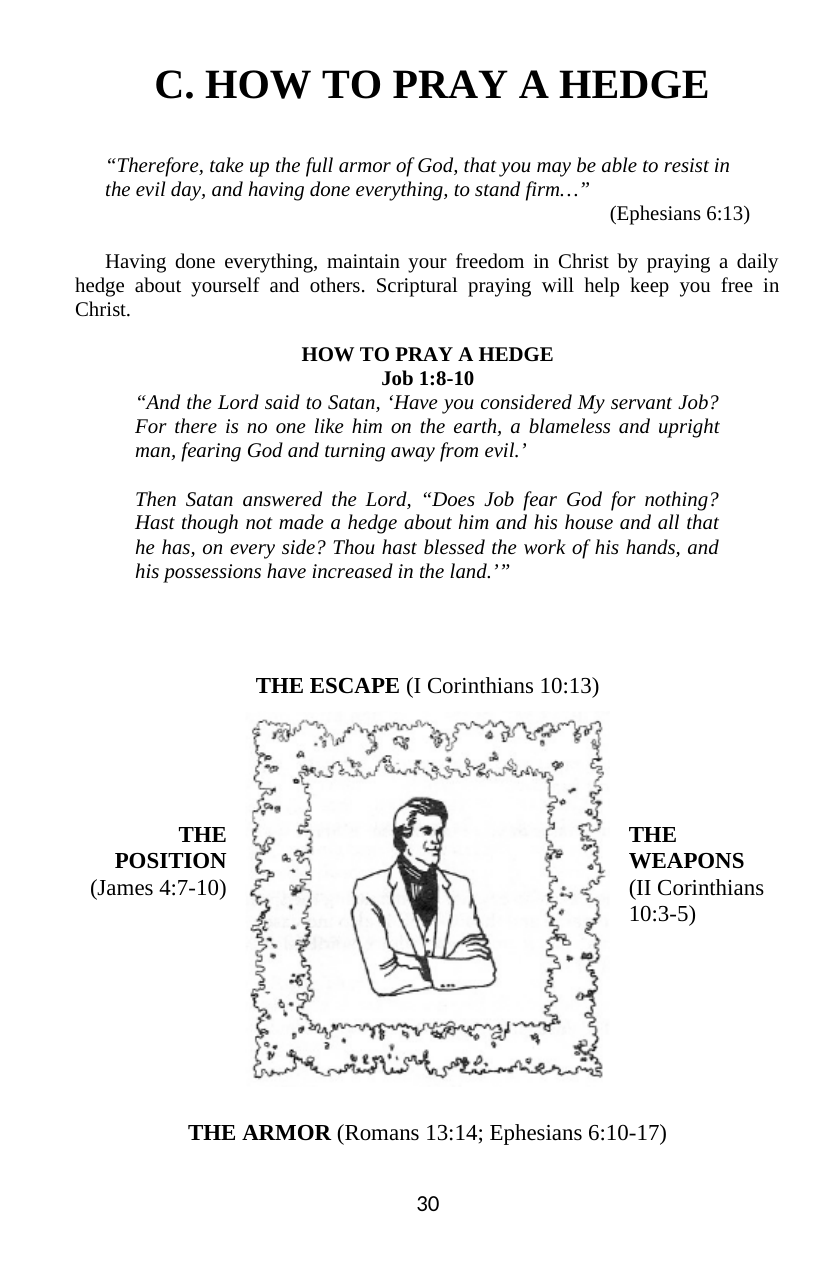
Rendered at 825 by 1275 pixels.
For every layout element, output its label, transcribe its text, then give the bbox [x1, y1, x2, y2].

picture [245, 711, 610, 1087]
text “And the Lord said to Satan, ‘Have you considered My servant Job? For there is no one like him on the earth, a blameless and upright man, fearing God and turning away from evil.’ [135, 390, 720, 462]
text (James 4:7-10) [75, 874, 236, 900]
text “Therefore, take up the full armor of God, that you may be able to resist in the evil day, and having done everything, to stand firm…” [105, 153, 750, 201]
text (Ephesians 6:13) [105, 201, 750, 225]
text THE [619, 821, 780, 847]
text POSITION [75, 847, 236, 874]
text THE [75, 821, 236, 847]
text WEAPONS [619, 847, 780, 874]
text (II Corinthians 10:3-5) [619, 874, 780, 926]
text HOW TO PRAY A HEDGE [75, 342, 780, 366]
text Then Satan answered the Lord, “Does Job fear God for nothing? Hast though not made a hedge about him and his house and all that he has, on every side? Thou hast blessed the work of his hands, and his possessions have increased in the land.’” [135, 486, 720, 583]
text Job 1:8-10 [75, 366, 780, 390]
text THE ARMOR (Romans 13:14; Ephesians 6:10-17) [75, 1119, 780, 1145]
text Having done everything, maintain your freedom in Christ by praying a daily hedge about yourself and others. Scriptural praying will help keep you free in Christ. [75, 249, 780, 321]
text C. HOW TO PRAY A HEDGE [84, 60, 780, 108]
text THE ESCAPE (I Corinthians 10:13) [75, 672, 780, 699]
